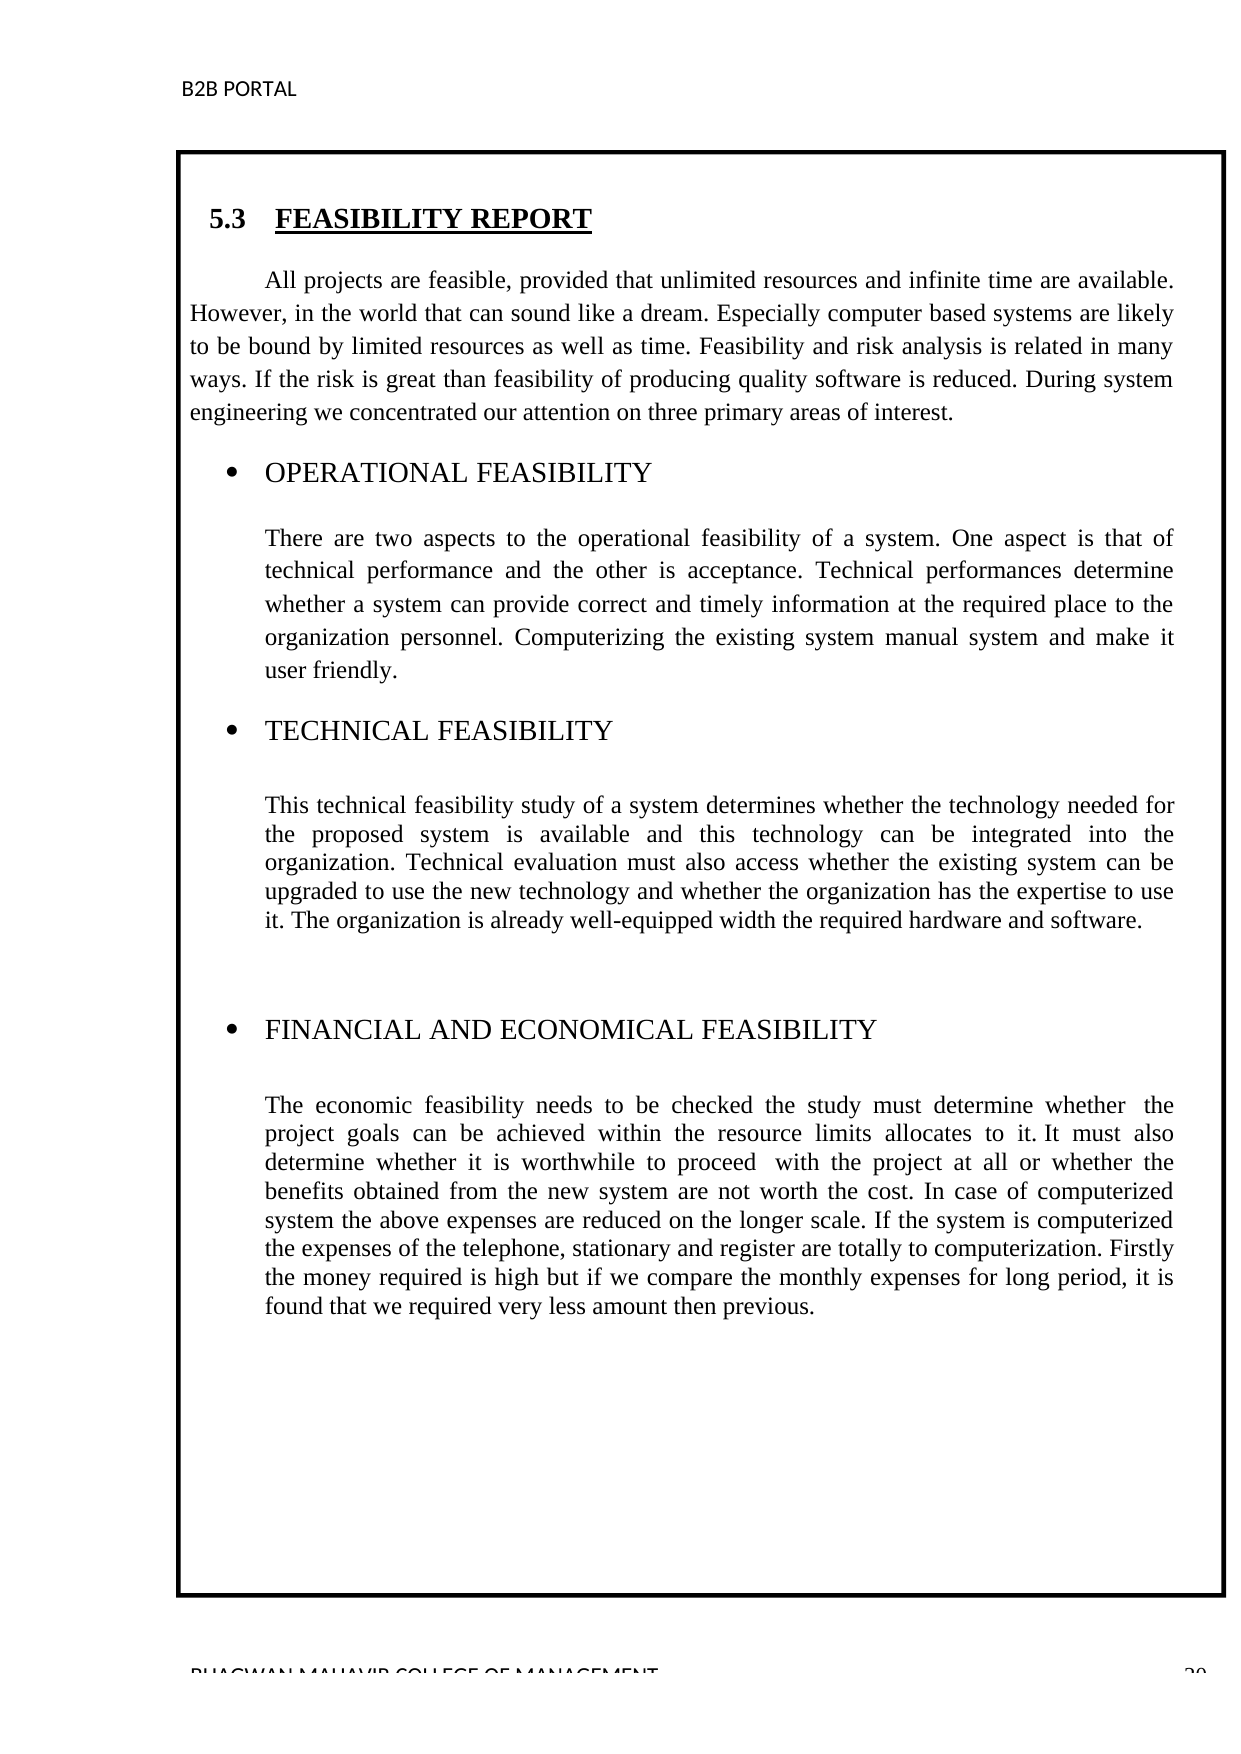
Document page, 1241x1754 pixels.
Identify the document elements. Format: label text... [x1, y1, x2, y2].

subtitle FEASIBILITY REPORT [209, 202, 1240, 235]
text The economic feasibility needs to be checked the study must determine whether the project goals can be achieved within the resource limits allocates to it. It must also determine whether it is worthwhile to proceed with the project at all or whether the benefits obtained from the new system are not worth the cost. In case of computerized system the above expenses are reduced on the longer scale. If the system is computerized the expenses of the telephone, stationary and register are totally to computerization. Firstly the money required is high but if we compare the monthly expenses for long period, it is found that we required very less amount then previous. [264, 1090, 1175, 1320]
list FINANCIAL AND ECONOMICAL FEASIBILITY [227, 1012, 1240, 1046]
list TECHNICAL FEASIBILITY [227, 713, 1240, 746]
text All projects are feasible, provided that unlimited resources and infinite time are available. However, in the world that can sound like a dream. Especially computer based systems are likely to be bound by limited resources as well as time. Feasibility and risk analysis is related in many ways. If the risk is great than feasibility of producing quality software is reduced. During system engineering we concentrated our attention on three primary areas of interest. [189, 265, 1175, 426]
list OPERATIONAL FEASIBILITY [227, 455, 1240, 488]
text This technical feasibility study of a system determines whether the technology needed for the proposed system is available and this technology can be integrated into the organization. Technical evaluation must also access whether the existing system can be upgraded to use the new technology and whether the organization has the expertise to use it. The organization is already well-equipped width the required hardware and software. [264, 790, 1175, 934]
text There are two aspects to the operational feasibility of a system. One aspect is that of technical performance and the other is acceptance. Technical performances determine whether a system can provide correct and timely information at the required place to the organization personnel. Computerizing the existing system manual system and make it user friendly. [264, 523, 1174, 683]
